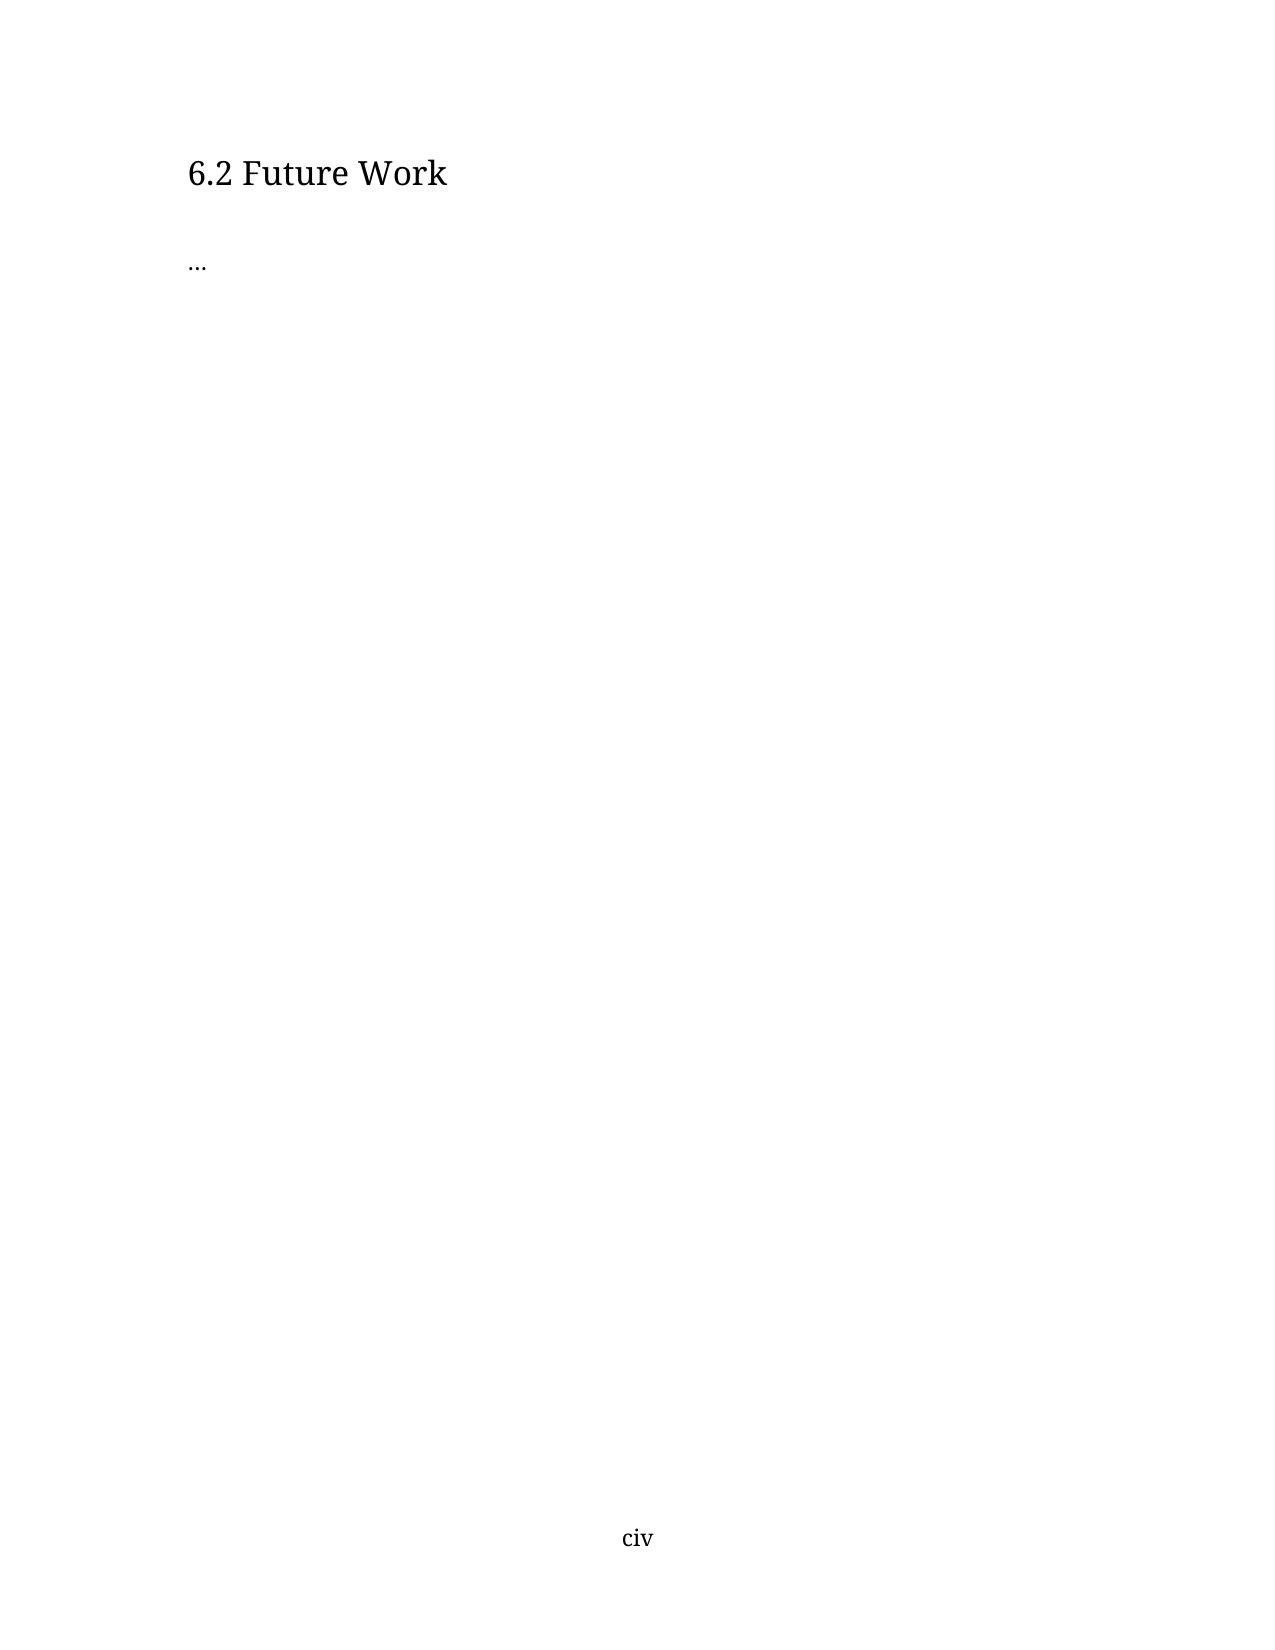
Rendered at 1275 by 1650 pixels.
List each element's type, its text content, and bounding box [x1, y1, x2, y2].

text … [187, 246, 1087, 277]
subtitle Future Work [187, 150, 1087, 195]
